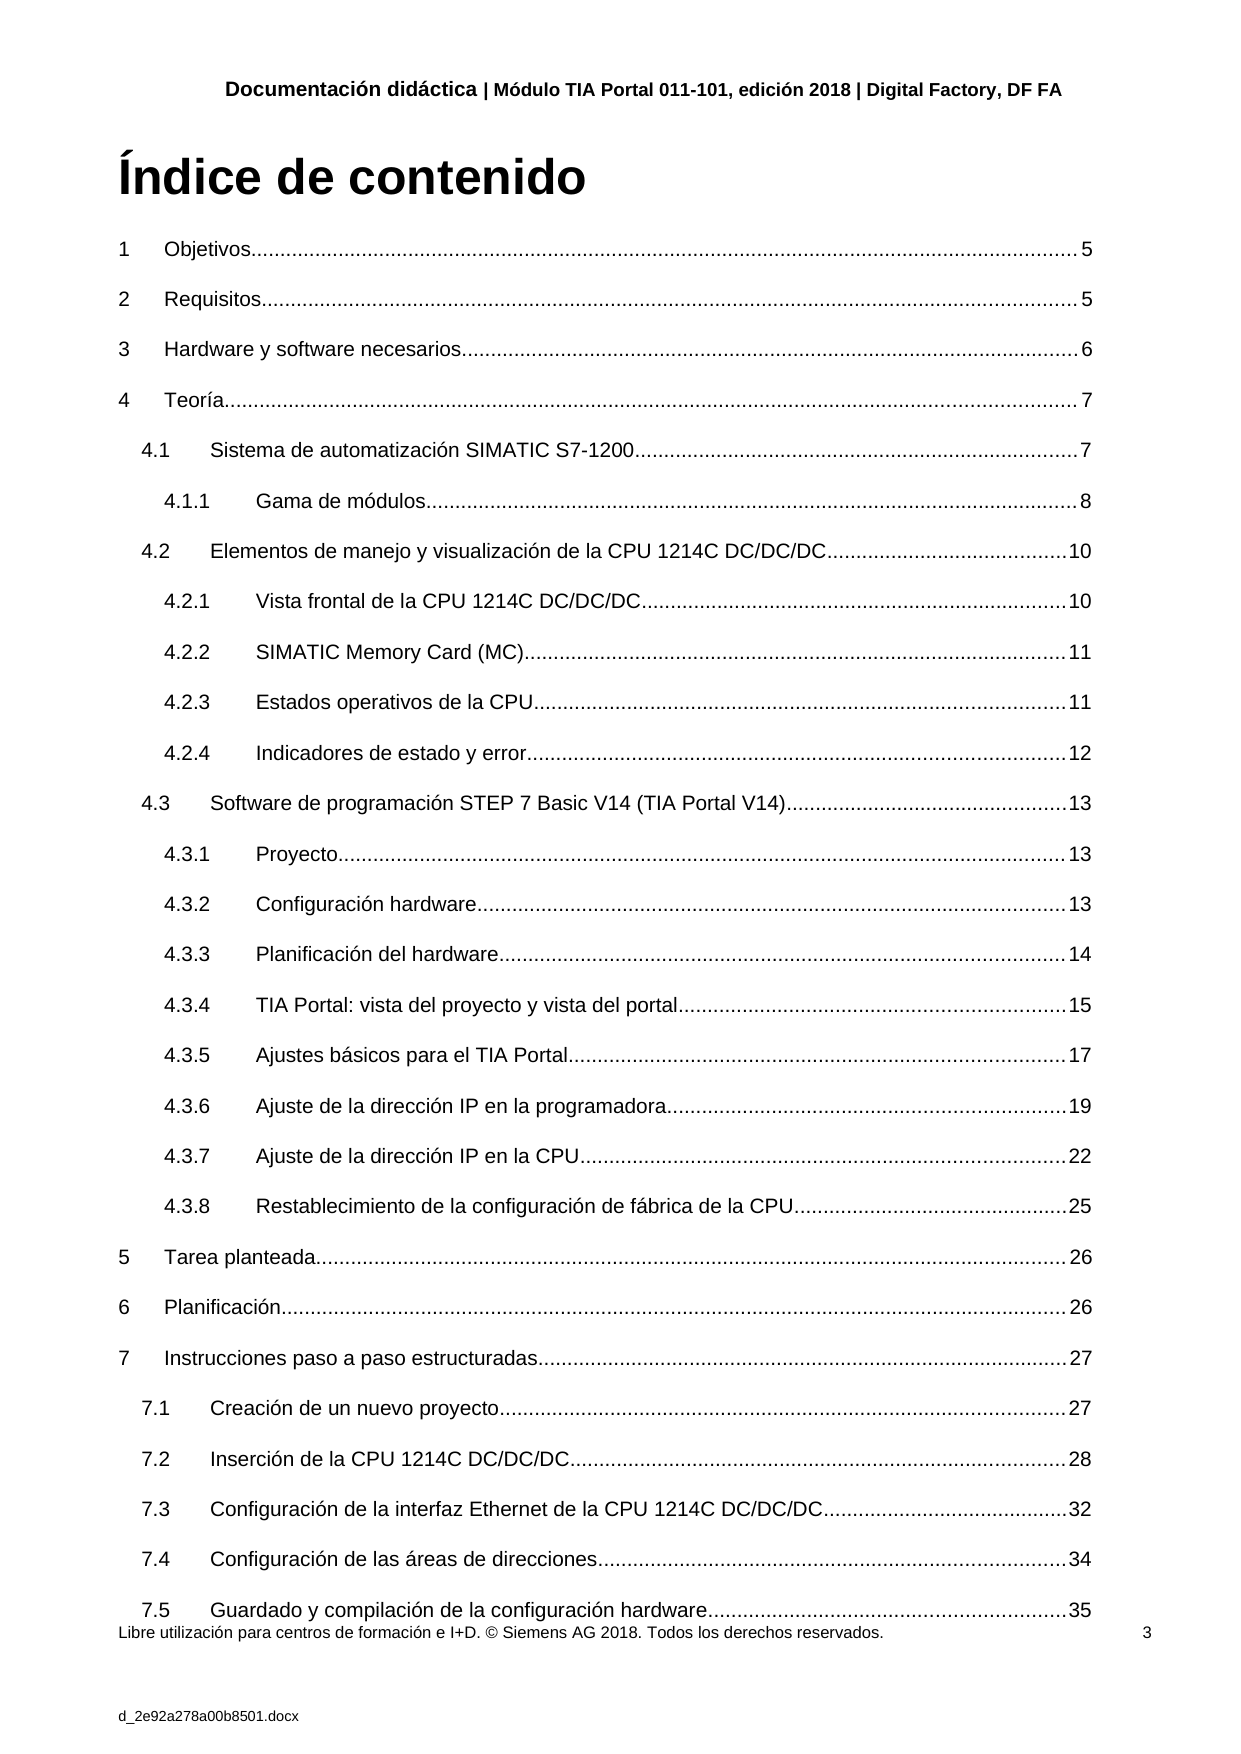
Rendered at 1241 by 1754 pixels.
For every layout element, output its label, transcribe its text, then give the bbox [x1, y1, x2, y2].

text 4.2.2 SIMATIC Memory Card (MC) 11 [164, 640, 1092, 664]
text 7.2 Inserción de la CPU 1214C DC/DC/DC 28 [141, 1446, 1092, 1470]
text 4.2.1 Vista frontal de la CPU 1214C DC/DC/DC 10 [164, 589, 1092, 613]
text 4.1 Sistema de automatización SIMATIC S7-1200 7 [141, 438, 1092, 462]
text 4.1.1 Gama de módulos 8 [164, 488, 1092, 512]
text 4.3.7 Ajuste de la dirección IP en la CPU 22 [164, 1144, 1092, 1168]
text 4.3.6 Ajuste de la dirección IP en la programadora 19 [164, 1093, 1092, 1117]
text 4.2.4 Indicadores de estado y error 12 [164, 741, 1092, 764]
text 4 Teoría 7 [118, 388, 1092, 412]
text 1 Objetivos 5 [118, 236, 1092, 260]
text 7.3 Configuración de la interfaz Ethernet de la CPU 1214C DC/DC/DC 32 [141, 1497, 1092, 1521]
text 4.3.8 Restablecimiento de la configuración de fábrica de la CPU 25 [164, 1194, 1092, 1218]
text 4.3.3 Planificación del hardware 14 [164, 942, 1092, 966]
text 4.3.5 Ajustes básicos para el TIA Portal 17 [164, 1043, 1092, 1067]
text 7 Instrucciones paso a paso estructuradas 27 [118, 1346, 1092, 1369]
title Índice de contenido [118, 148, 1092, 205]
text 4.3.2 Configuración hardware 13 [164, 892, 1092, 916]
text 5 Tarea planteada 26 [118, 1245, 1092, 1269]
text 4.3.4 TIA Portal: vista del proyecto y vista del portal 15 [164, 993, 1092, 1017]
text 4.2.3 Estados operativos de la CPU 11 [164, 690, 1092, 714]
text 4.2 Elementos de manejo y visualización de la CPU 1214C DC/DC/DC 10 [141, 539, 1092, 563]
text 7.5 Guardado y compilación de la configuración hardware 35 [141, 1598, 1092, 1622]
text 7.4 Configuración de las áreas de direcciones 34 [141, 1547, 1092, 1571]
text 4.3 Software de programación STEP 7 Basic V14 (TIA Portal V14) 13 [141, 791, 1092, 815]
text 3 Hardware y software necesarios 6 [118, 337, 1092, 361]
text 6 Planificación 26 [118, 1295, 1092, 1319]
text 2 Requisitos 5 [118, 287, 1092, 311]
text 7.1 Creación de un nuevo proyecto 27 [141, 1396, 1092, 1420]
text 4.3.1 Proyecto 13 [164, 841, 1092, 865]
